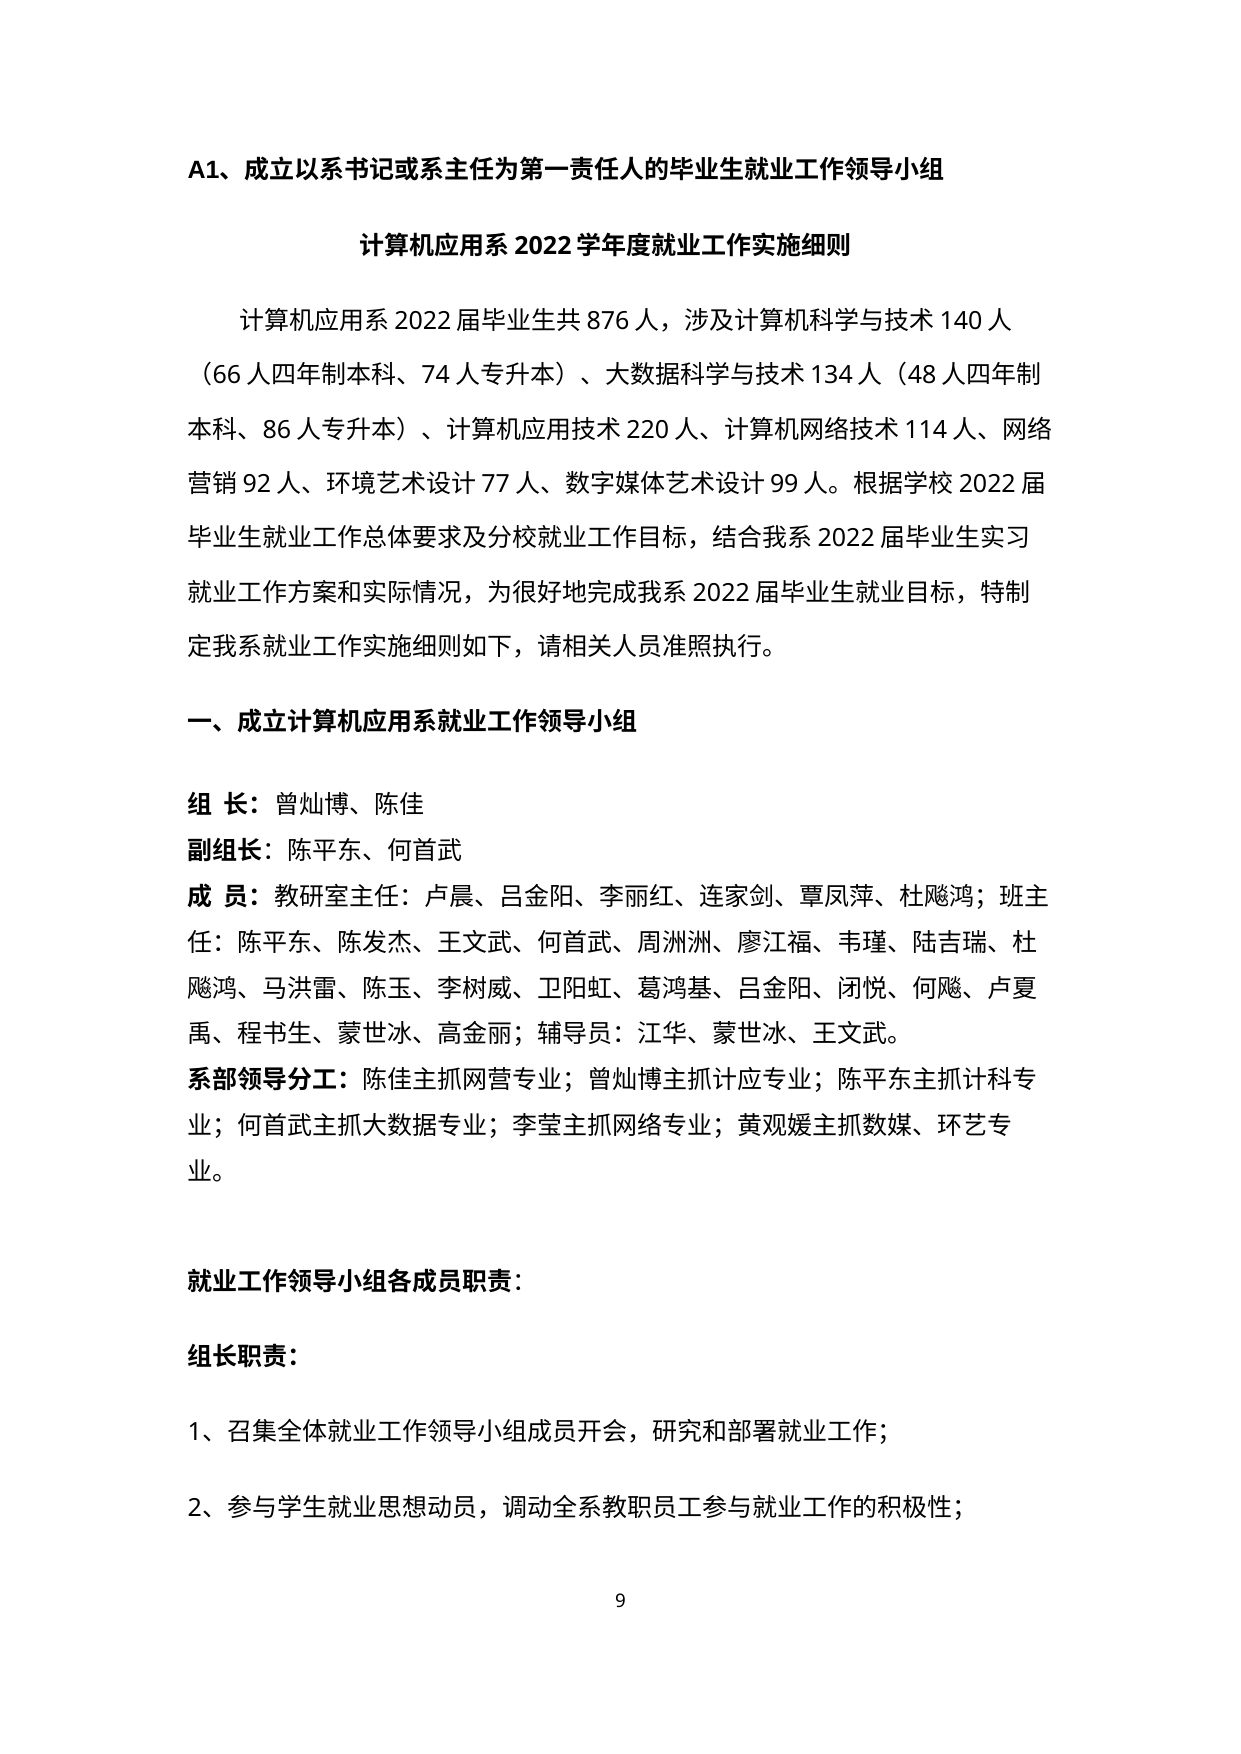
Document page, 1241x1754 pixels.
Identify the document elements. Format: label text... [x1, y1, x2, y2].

text 组长职责： [187, 1337, 1053, 1373]
text 系部领导分工：陈佳主抓网营专业；曾灿博主抓计应专业；陈平东主抓计科专业；何首武主抓大数据专业；李莹主抓网络专业；黄观媛主抓数媒、环艺专业。 [187, 1052, 1053, 1189]
text 计算机应用系2022学年度就业工作实施细则 [187, 225, 1053, 261]
text 1、召集全体就业工作领导小组成员开会，研究和部署就业工作； [187, 1412, 1053, 1448]
text 副组长：陈平东、何首武 [187, 823, 1053, 869]
text 就业工作领导小组各成员职责： [187, 1261, 1053, 1298]
text 成 员：教研室主任：卢晨、吕金阳、李丽红、连家剑、覃凤萍、杜飚鸿；班主任：陈平东、陈发杰、王文武、何首武、周洲洲、廖江福、韦瑾、陆吉瑞、杜飚鸿、马洪雷、陈玉、李树威、卫阳虹、葛鸿基、吕金阳、闭悦、何飚、卢夏禹、程书生、蒙世冰、高金丽；辅导员：江华、蒙世冰、王文武。 [187, 869, 1053, 1052]
text 一、成立计算机应用系就业工作领导小组 [187, 702, 1053, 738]
subtitle A1、成立以系书记或系主任为第一责任人的毕业生就业工作领导小组 [187, 150, 1053, 186]
text 2、参与学生就业思想动员，调动全系教职员工参与就业工作的积极性； [187, 1487, 1053, 1523]
text 组 长：曾灿博、陈佳 [187, 777, 1053, 823]
text 计算机应用系2022届毕业生共876人，涉及计算机科学与技术140人（66人四年制本科、74人专升本）、大数据科学与技术134人（48人四年制本科、86人专升本）、计算机应用技术220人、计算机网络技术114人、网络营销92人、环境艺术设计77人、数字媒体艺术设计99人。根据学校2022届毕业生就业工作总体要求及分校就业工作目标，结合我系2022届毕业生实习就业工作方案和实际情况，为很好地完成我系2022届毕业生就业目标，特制定我系就业工作实施细则如下，请相关人员准照执行。 [187, 300, 1053, 663]
